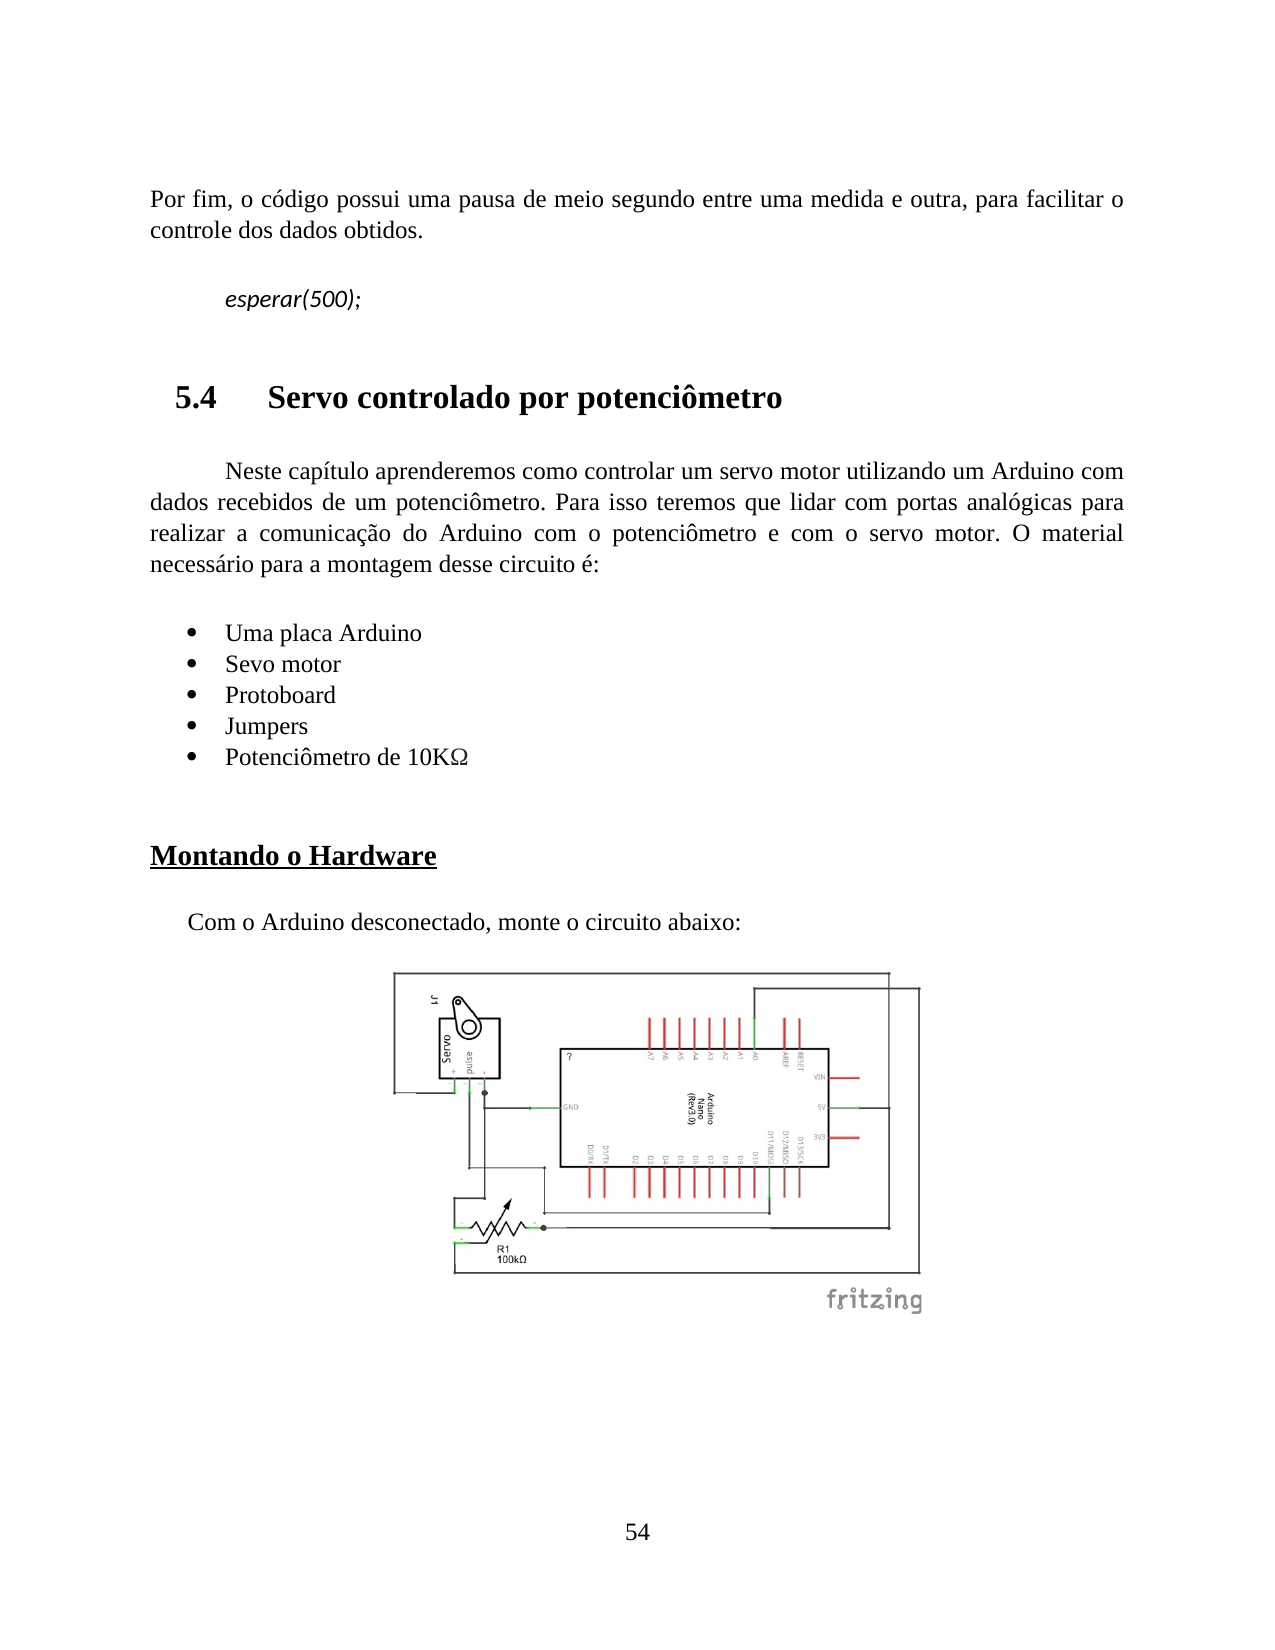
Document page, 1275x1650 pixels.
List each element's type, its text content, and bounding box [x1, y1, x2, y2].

list Uma placa Arduino [187, 618, 1125, 647]
list Sevo motor [187, 649, 1125, 678]
list Jumpers [187, 711, 1125, 740]
text esperar(500); [150, 283, 1125, 314]
picture [391, 970, 922, 1314]
list Potenciômetro de 10KΩ [187, 742, 1125, 771]
list Servo controlado por potenciômetro [175, 378, 1125, 416]
text Neste capítulo aprenderemos como controlar um servo motor utilizando um Arduino com dados recebidos de um potenciômetro. Para isso teremos que lidar com portas analógicas para realizar a comunicação do Arduino com o potenciômetro e com o servo motor. O material necessário para a montagem desse circuito é: [150, 456, 1125, 578]
text Com o Arduino desconectado, monte o circuito abaixo: [150, 907, 1125, 936]
text Montando o Hardware [150, 838, 1125, 872]
list Protoboard [187, 680, 1125, 709]
text Por fim, o código possui uma pausa de meio segundo entre uma medida e outra, para facilitar o controle dos dados obtidos. [150, 184, 1125, 244]
